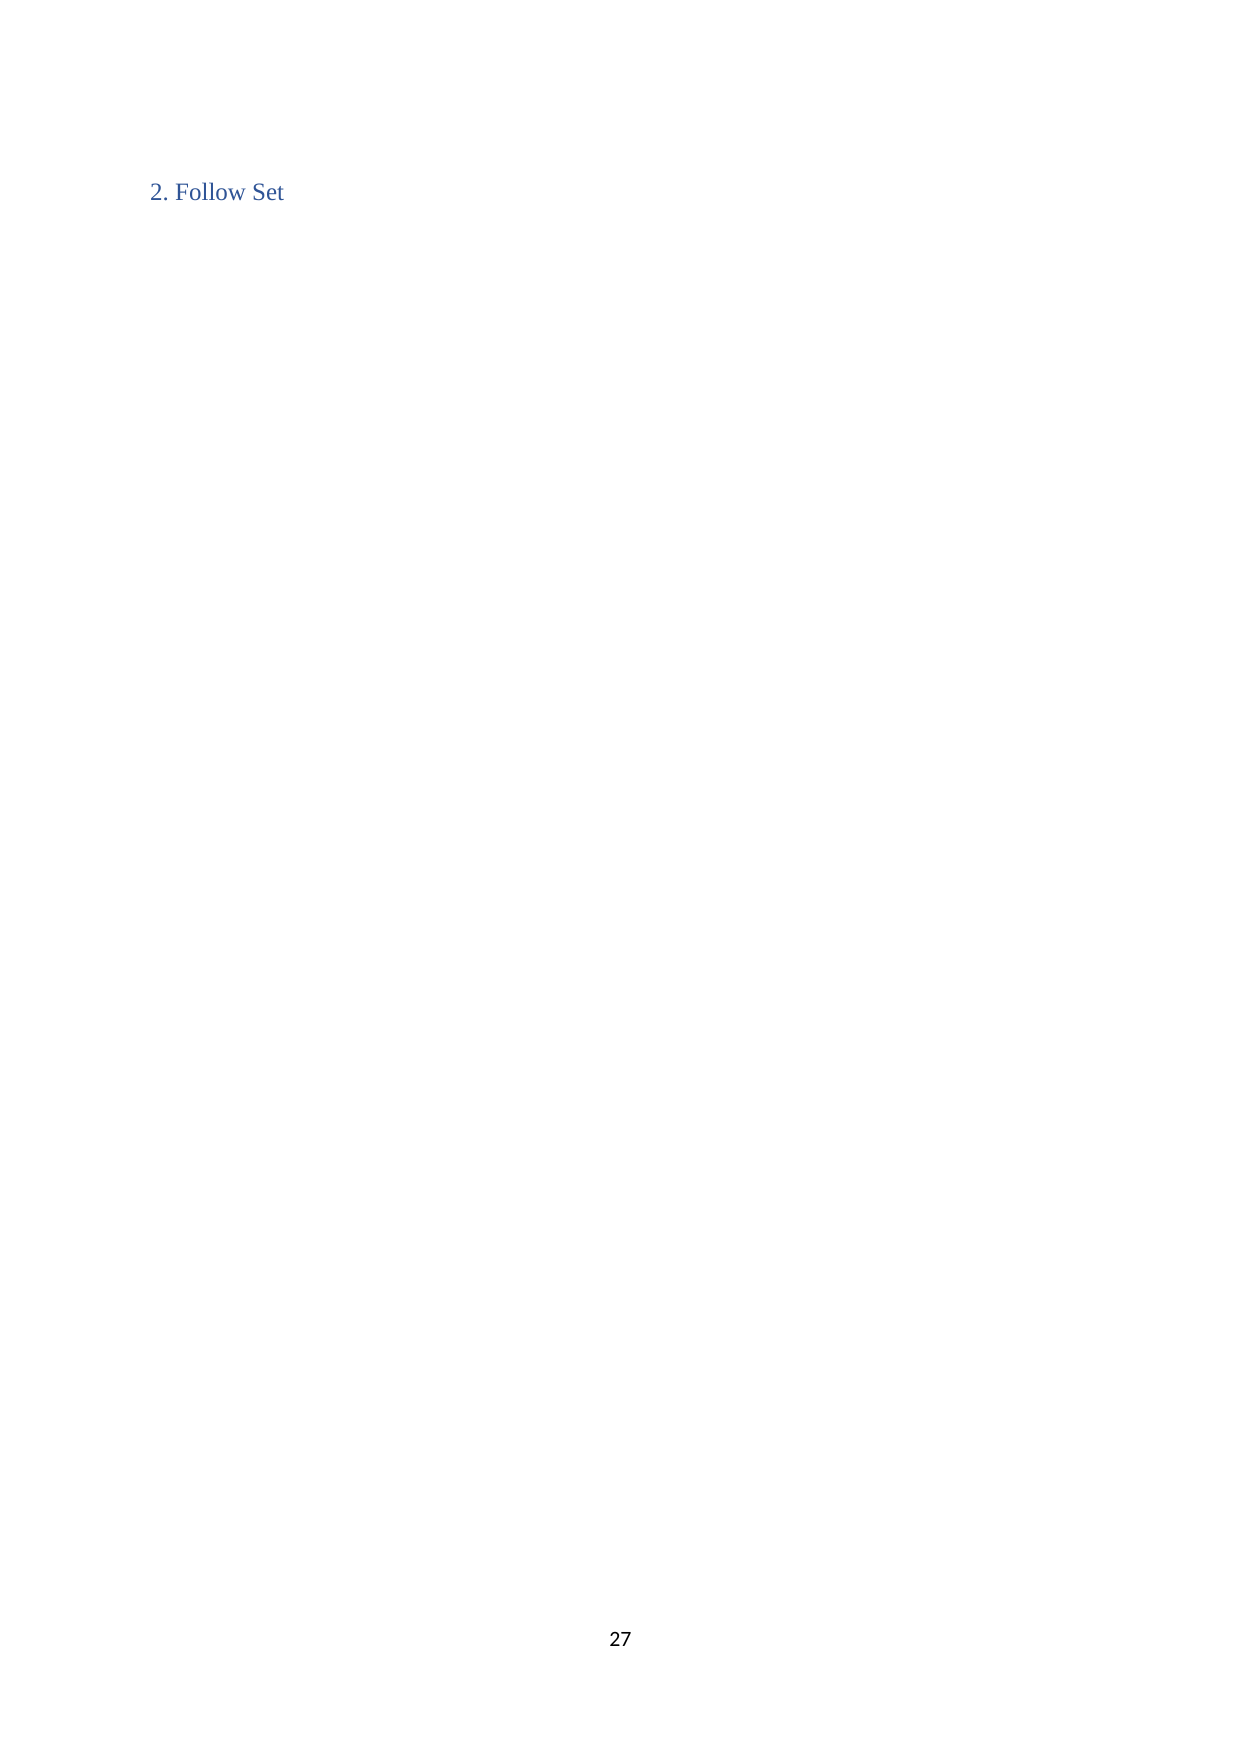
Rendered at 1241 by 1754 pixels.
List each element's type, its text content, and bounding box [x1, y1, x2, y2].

subtitle 2. Follow Set [150, 177, 1090, 206]
